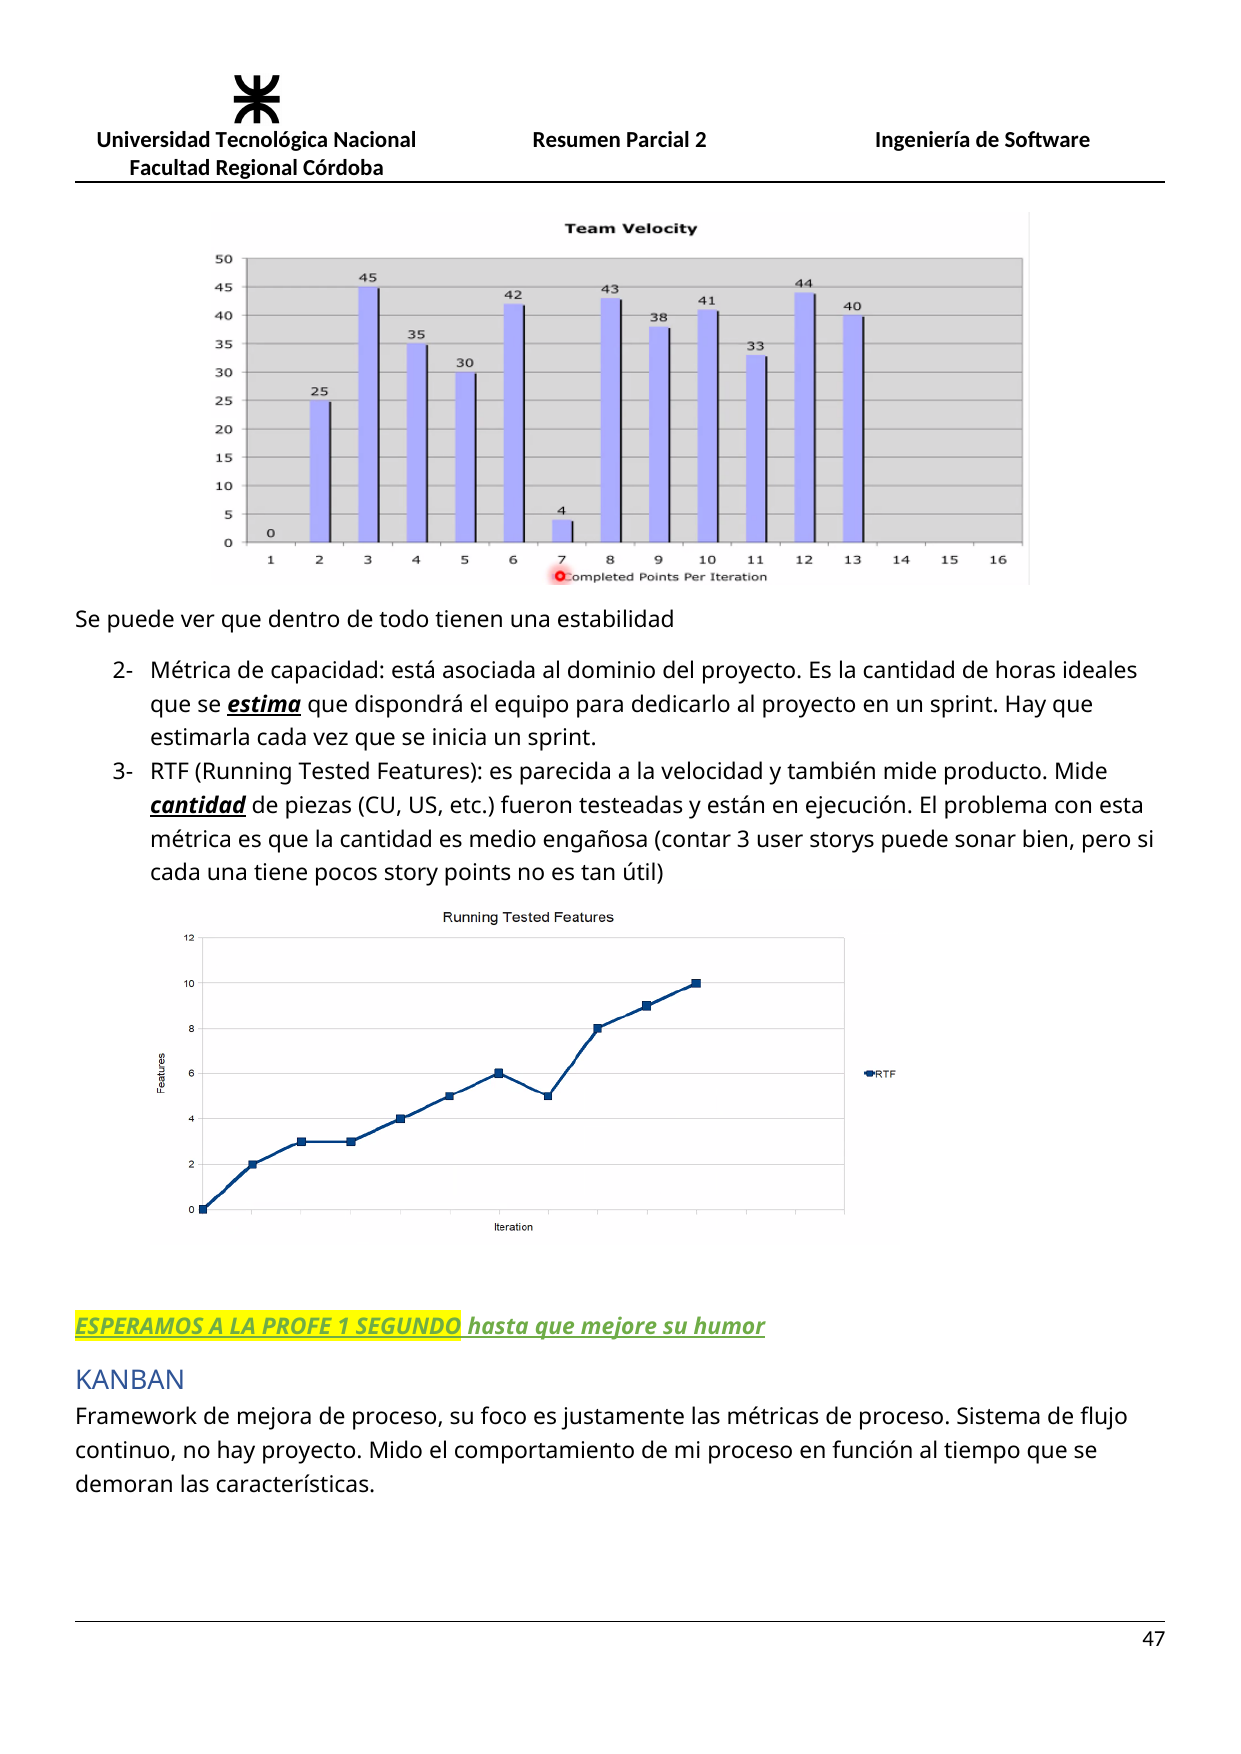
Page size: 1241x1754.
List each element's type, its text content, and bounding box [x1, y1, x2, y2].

picture [231, 73, 282, 126]
list Métrica de capacidad: está asociada al dominio del proyecto. Es la cantidad de horas ideales que se estima que dispondrá el equipo para dedicarlo al proyecto en un sprint. Hay que estimarla cada vez que se inicia un sprint. [112, 654, 1165, 752]
text ESPERAMOS A LA PROFE 1 SEGUNDO hasta que mejore su humor [461, 1310, 1165, 1341]
text Se puede ver que dentro de todo tienen una estabilidad [75, 603, 1165, 634]
text Framework de mejora de proceso, su foco es justamente las métricas de proceso. Sistema de flujo continuo, no hay proyecto. Mido el comportamiento de mi proceso en función al tiempo que se demoran las características. [75, 1400, 1165, 1499]
picture [150, 889, 901, 1245]
text KANBAN [75, 1361, 1165, 1397]
picture [210, 212, 1030, 585]
